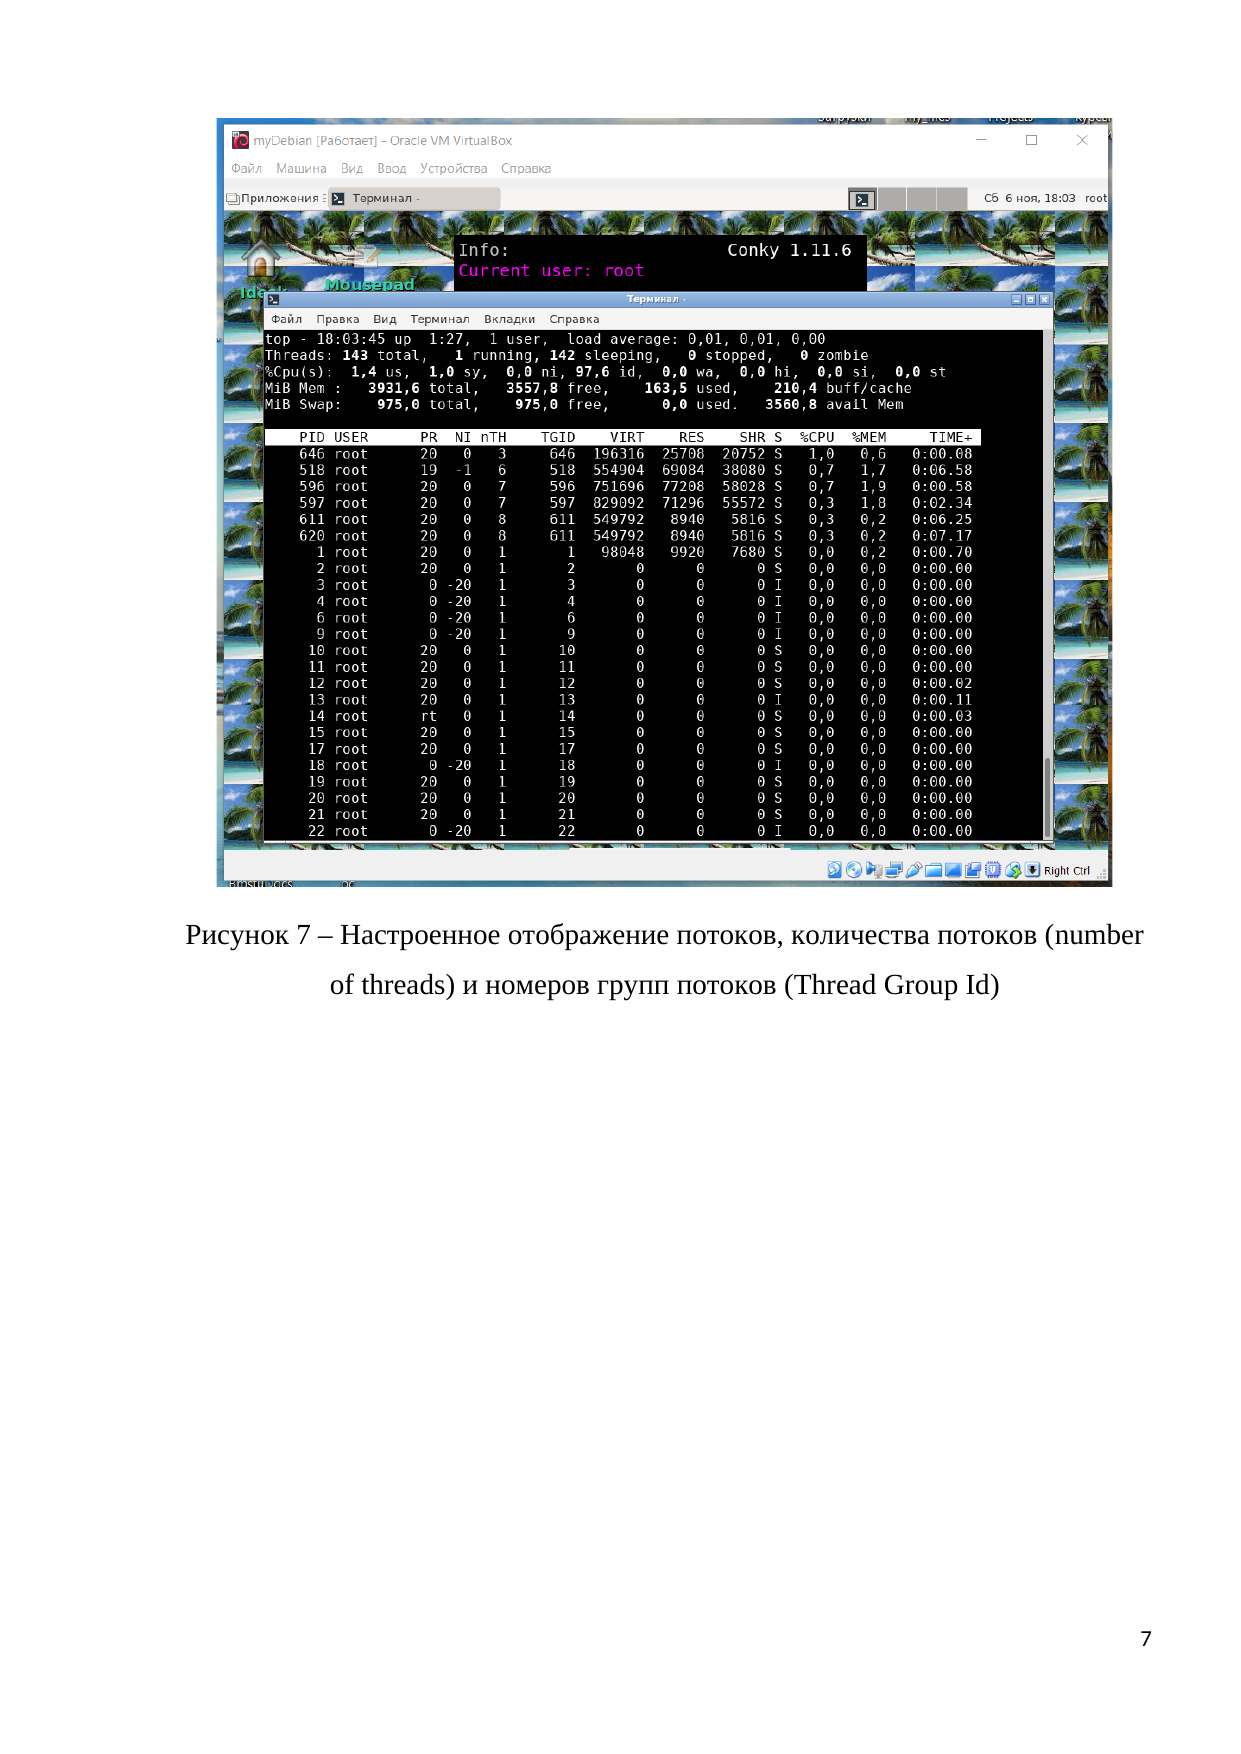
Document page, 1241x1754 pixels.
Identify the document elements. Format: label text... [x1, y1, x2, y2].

picture [216, 118, 1113, 887]
text Рисунок 7 – Настроенное отображение потоков, количества потоков (number of threads) и номеров групп потоков (Thread Group Id) [177, 917, 1152, 1001]
